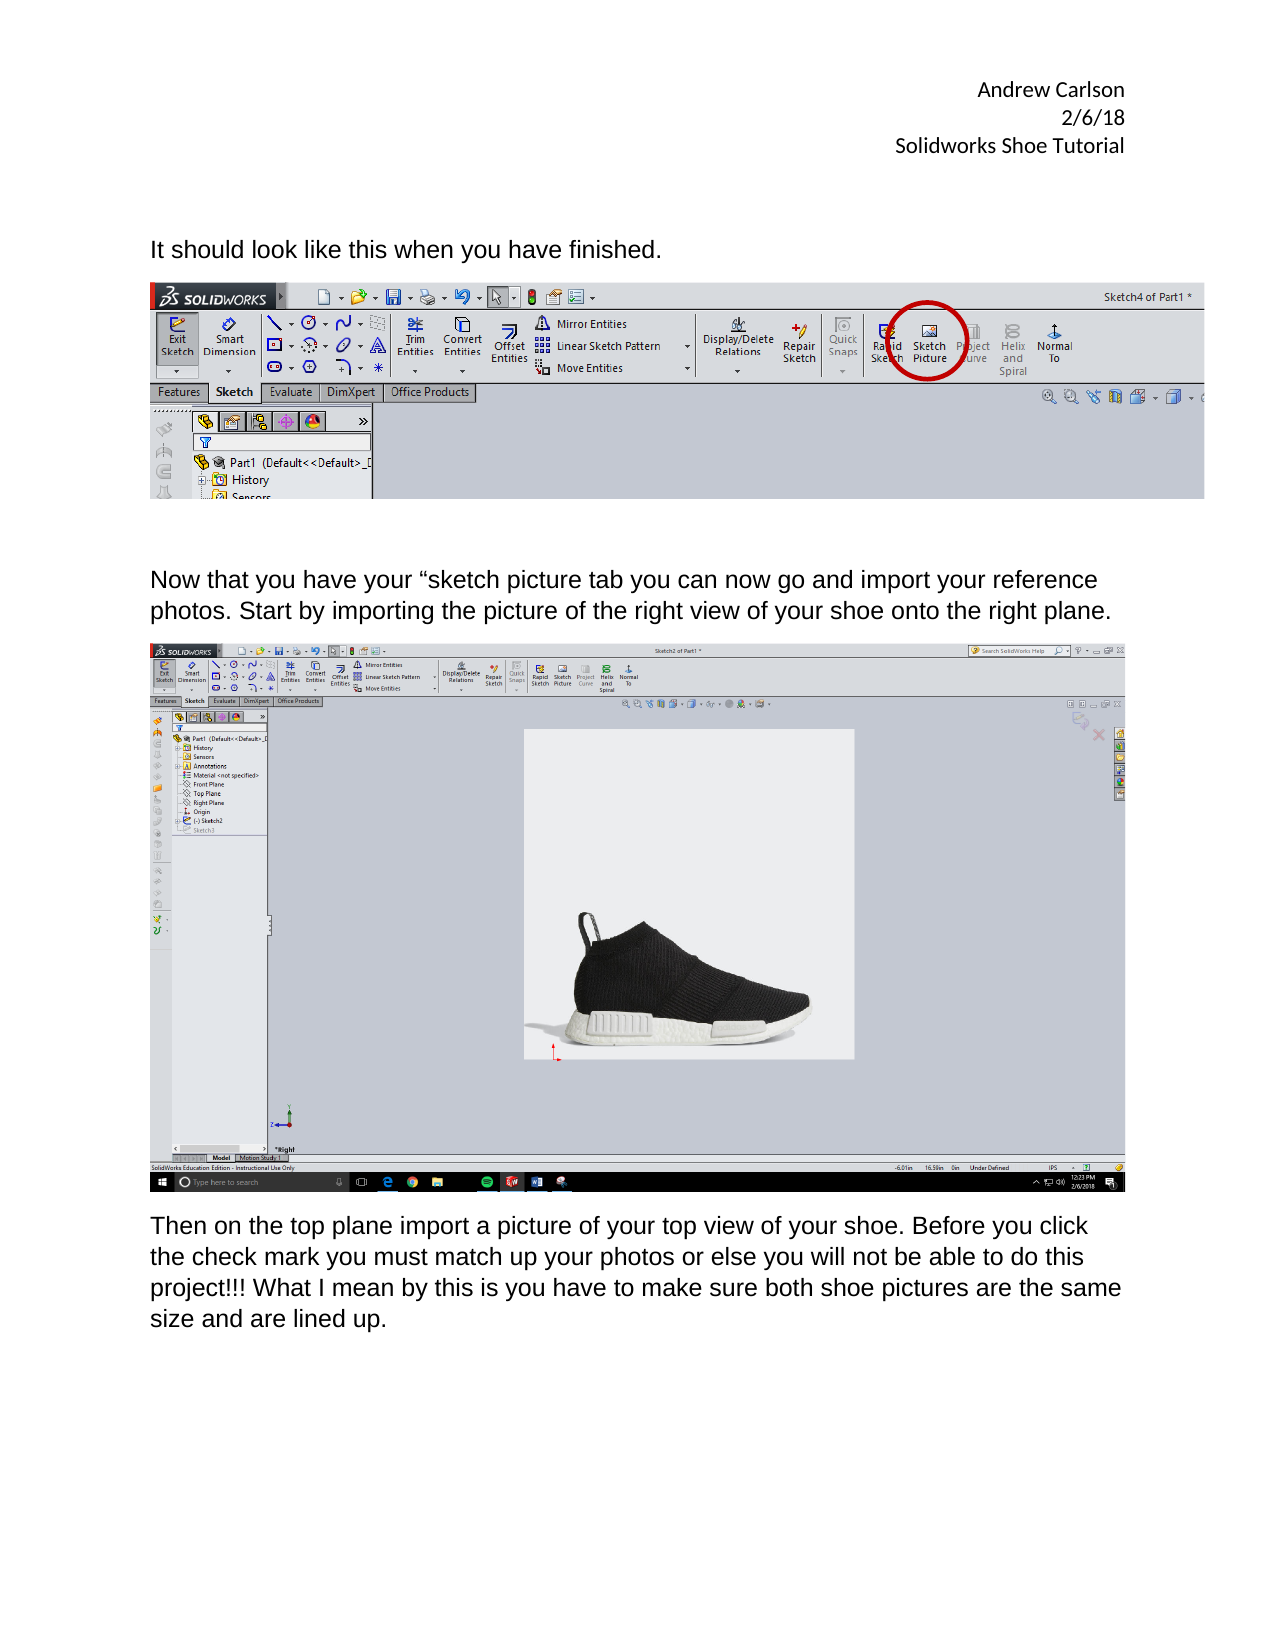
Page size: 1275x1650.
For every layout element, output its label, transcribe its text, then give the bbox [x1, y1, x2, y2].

text Then on the top plane import a picture of your top view of your shoe. Before you click the check mark you must match up your photos or else you will not be able to do this project!!! What I mean by this is you have to make sure both shoe pictures are the same size and are lined up. [150, 1211, 1125, 1333]
picture [150, 643, 1125, 1192]
text It should look like this when you have finished. [150, 235, 1125, 263]
text Now that you have your “sketch picture tab you can now go and import your reference photos. Start by importing the picture of the right view of your shoe onto the right plane. [150, 565, 1125, 624]
picture [150, 282, 1205, 499]
